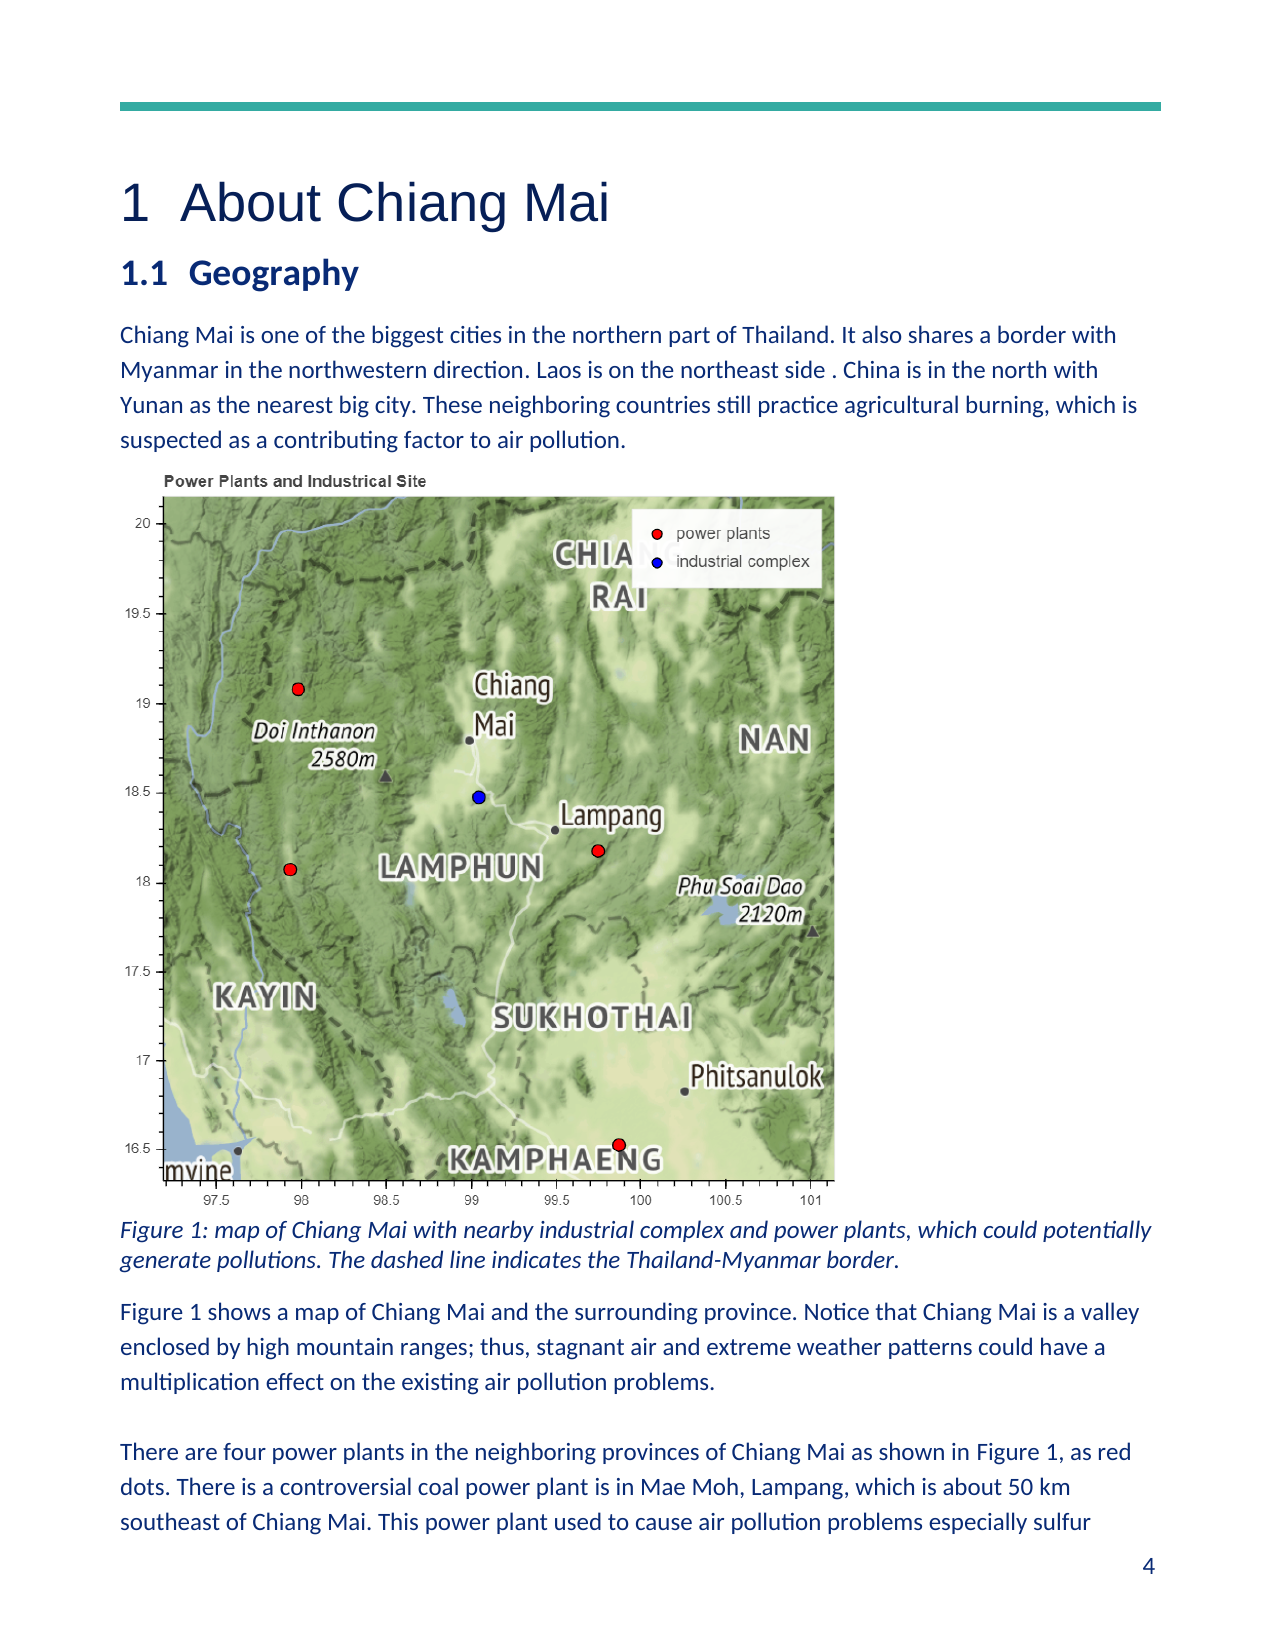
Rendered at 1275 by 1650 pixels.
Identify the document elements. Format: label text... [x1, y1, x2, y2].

picture [120, 459, 871, 1210]
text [120, 1436, 1155, 1537]
text Figure 1 shows a map of Chiang Mai and the surrounding province. Notice that Chiang Mai is a valley enclosed by high mountain ranges; thus, stagnant air and extreme weather patterns could have a multiplication effect on the existing air pollution problems. [120, 1296, 1155, 1397]
subtitle Geography [120, 249, 1155, 295]
subtitle About Chiang Mai [120, 171, 1155, 233]
text Chiang Mai is one of the biggest cities in the northern part of Thailand. It also shares a border with Myanmar in the northwestern direction. Laos is on the northeast side . China is in the north with Yunan as the nearest big city. These neighboring countries still practice agricultural burning, which is suspected as a contributing factor to air pollution. [120, 320, 1155, 455]
